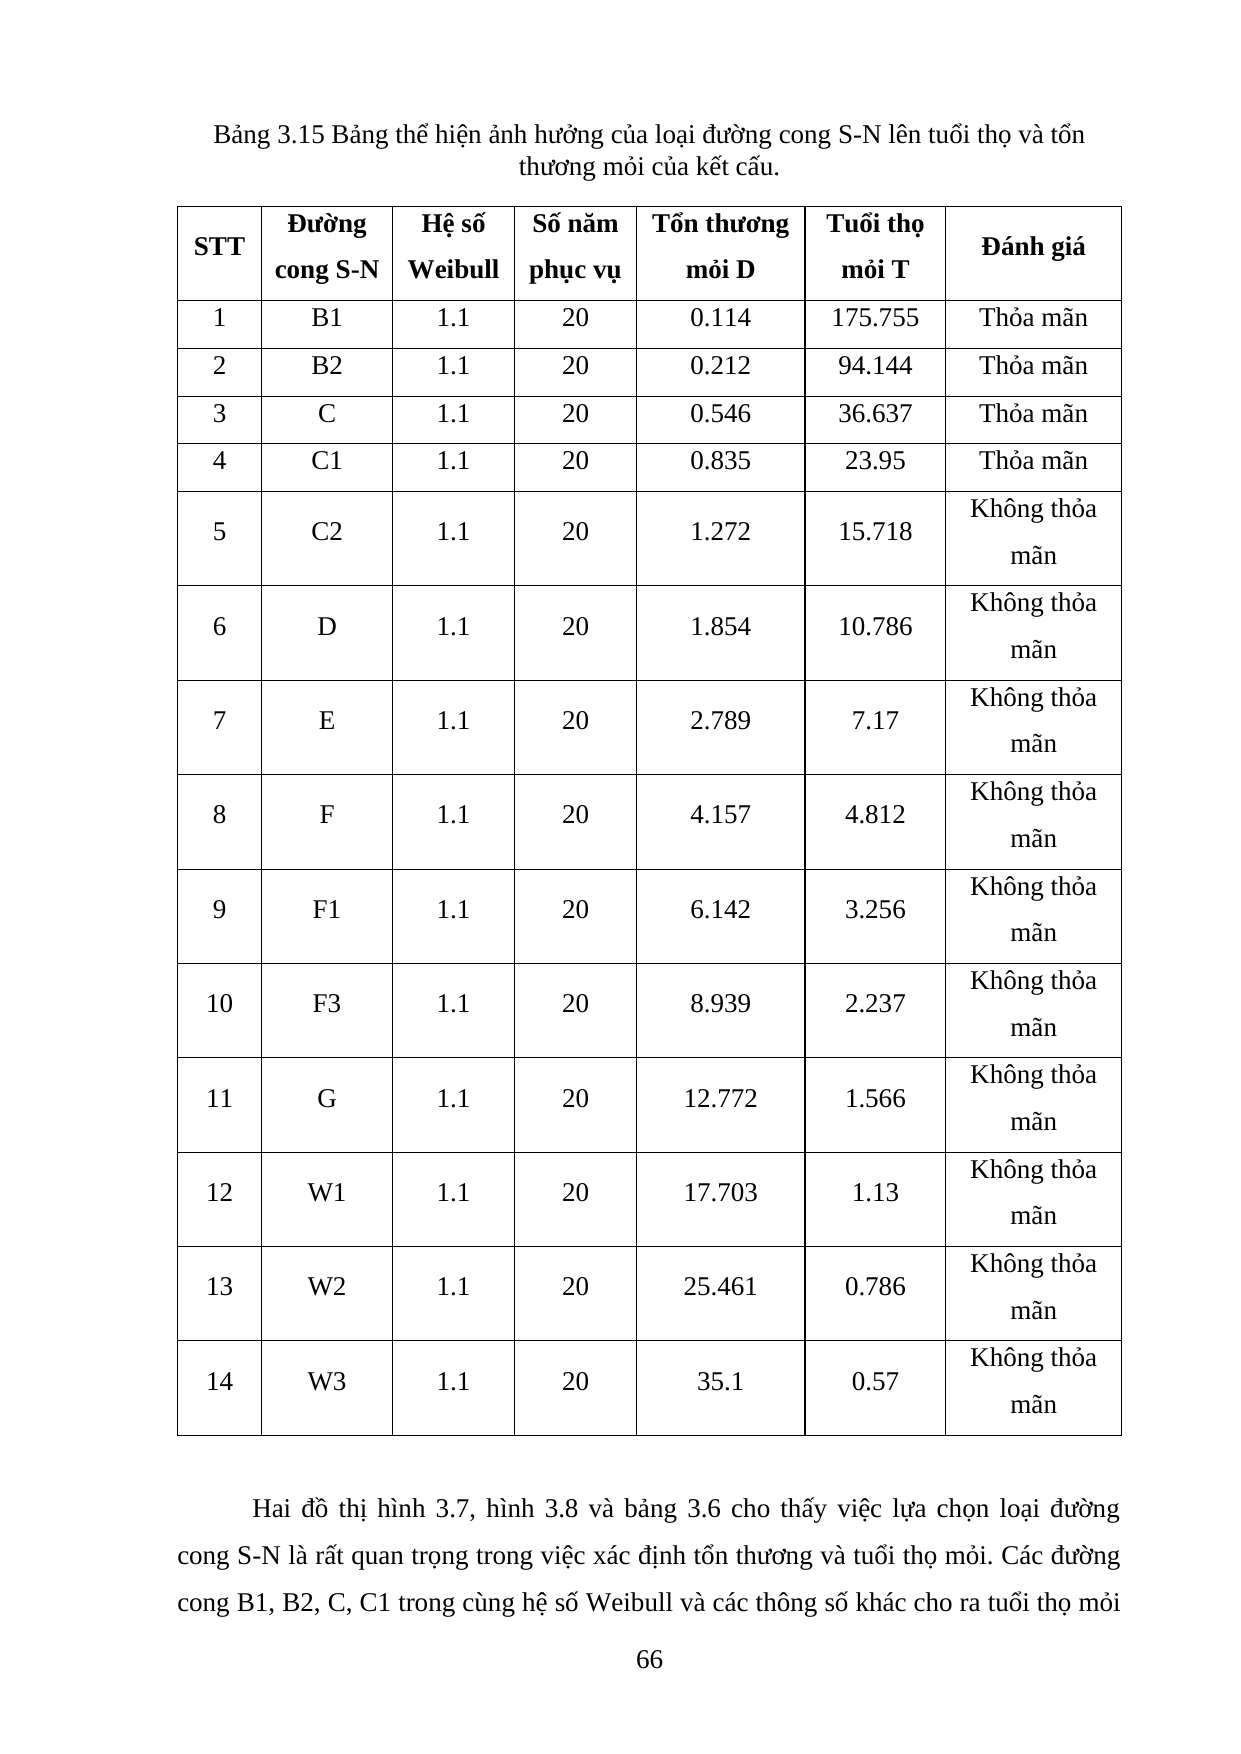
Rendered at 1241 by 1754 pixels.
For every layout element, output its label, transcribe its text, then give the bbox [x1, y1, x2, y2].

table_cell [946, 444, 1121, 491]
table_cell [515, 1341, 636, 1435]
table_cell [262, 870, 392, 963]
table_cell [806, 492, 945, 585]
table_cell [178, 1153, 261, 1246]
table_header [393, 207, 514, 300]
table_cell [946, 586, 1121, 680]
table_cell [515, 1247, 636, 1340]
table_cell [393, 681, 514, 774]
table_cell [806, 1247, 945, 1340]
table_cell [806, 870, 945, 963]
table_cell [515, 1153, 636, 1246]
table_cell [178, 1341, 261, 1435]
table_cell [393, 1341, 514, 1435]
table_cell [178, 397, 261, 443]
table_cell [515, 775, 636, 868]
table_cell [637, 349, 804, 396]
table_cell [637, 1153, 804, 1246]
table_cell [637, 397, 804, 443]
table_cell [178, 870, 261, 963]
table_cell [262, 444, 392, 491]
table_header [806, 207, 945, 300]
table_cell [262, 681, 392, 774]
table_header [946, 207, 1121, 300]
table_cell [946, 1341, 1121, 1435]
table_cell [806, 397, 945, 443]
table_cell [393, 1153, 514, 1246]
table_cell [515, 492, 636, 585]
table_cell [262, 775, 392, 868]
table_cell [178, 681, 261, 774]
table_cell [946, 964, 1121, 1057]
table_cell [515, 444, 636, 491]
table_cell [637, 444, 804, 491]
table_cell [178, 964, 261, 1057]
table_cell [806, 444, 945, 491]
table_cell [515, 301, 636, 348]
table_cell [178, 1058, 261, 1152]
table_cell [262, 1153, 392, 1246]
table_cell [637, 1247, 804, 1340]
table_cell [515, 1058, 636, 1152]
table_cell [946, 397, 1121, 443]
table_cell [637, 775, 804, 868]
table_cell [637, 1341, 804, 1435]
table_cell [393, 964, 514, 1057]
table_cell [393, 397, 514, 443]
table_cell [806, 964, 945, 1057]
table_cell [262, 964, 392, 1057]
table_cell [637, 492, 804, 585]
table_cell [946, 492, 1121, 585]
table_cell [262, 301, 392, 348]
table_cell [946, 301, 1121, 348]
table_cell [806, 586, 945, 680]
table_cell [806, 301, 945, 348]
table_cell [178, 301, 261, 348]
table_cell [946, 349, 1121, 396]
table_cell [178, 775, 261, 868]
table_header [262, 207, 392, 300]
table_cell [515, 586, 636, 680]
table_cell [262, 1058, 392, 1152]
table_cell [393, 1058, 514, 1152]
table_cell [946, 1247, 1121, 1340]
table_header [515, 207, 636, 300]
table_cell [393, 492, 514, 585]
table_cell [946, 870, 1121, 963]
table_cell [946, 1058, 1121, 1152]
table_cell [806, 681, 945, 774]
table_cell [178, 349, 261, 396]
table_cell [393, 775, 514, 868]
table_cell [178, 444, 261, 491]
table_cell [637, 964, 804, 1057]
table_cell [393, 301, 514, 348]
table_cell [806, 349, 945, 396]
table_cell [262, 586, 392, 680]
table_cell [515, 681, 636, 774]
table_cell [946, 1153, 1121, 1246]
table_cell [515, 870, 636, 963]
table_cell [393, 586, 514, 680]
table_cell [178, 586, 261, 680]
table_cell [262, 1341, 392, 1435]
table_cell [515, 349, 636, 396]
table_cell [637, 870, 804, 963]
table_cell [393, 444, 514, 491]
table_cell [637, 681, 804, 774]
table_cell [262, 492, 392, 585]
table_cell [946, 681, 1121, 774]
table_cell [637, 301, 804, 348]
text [177, 1492, 1122, 1617]
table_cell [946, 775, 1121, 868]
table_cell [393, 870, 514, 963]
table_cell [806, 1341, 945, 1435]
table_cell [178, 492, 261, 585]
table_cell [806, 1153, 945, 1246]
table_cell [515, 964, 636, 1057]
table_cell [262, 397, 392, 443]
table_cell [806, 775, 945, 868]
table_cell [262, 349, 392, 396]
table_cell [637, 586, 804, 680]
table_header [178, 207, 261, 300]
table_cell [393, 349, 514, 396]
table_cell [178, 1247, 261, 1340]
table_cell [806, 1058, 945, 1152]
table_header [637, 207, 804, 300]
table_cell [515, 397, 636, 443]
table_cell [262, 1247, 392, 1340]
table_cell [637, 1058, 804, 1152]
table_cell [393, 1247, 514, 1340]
